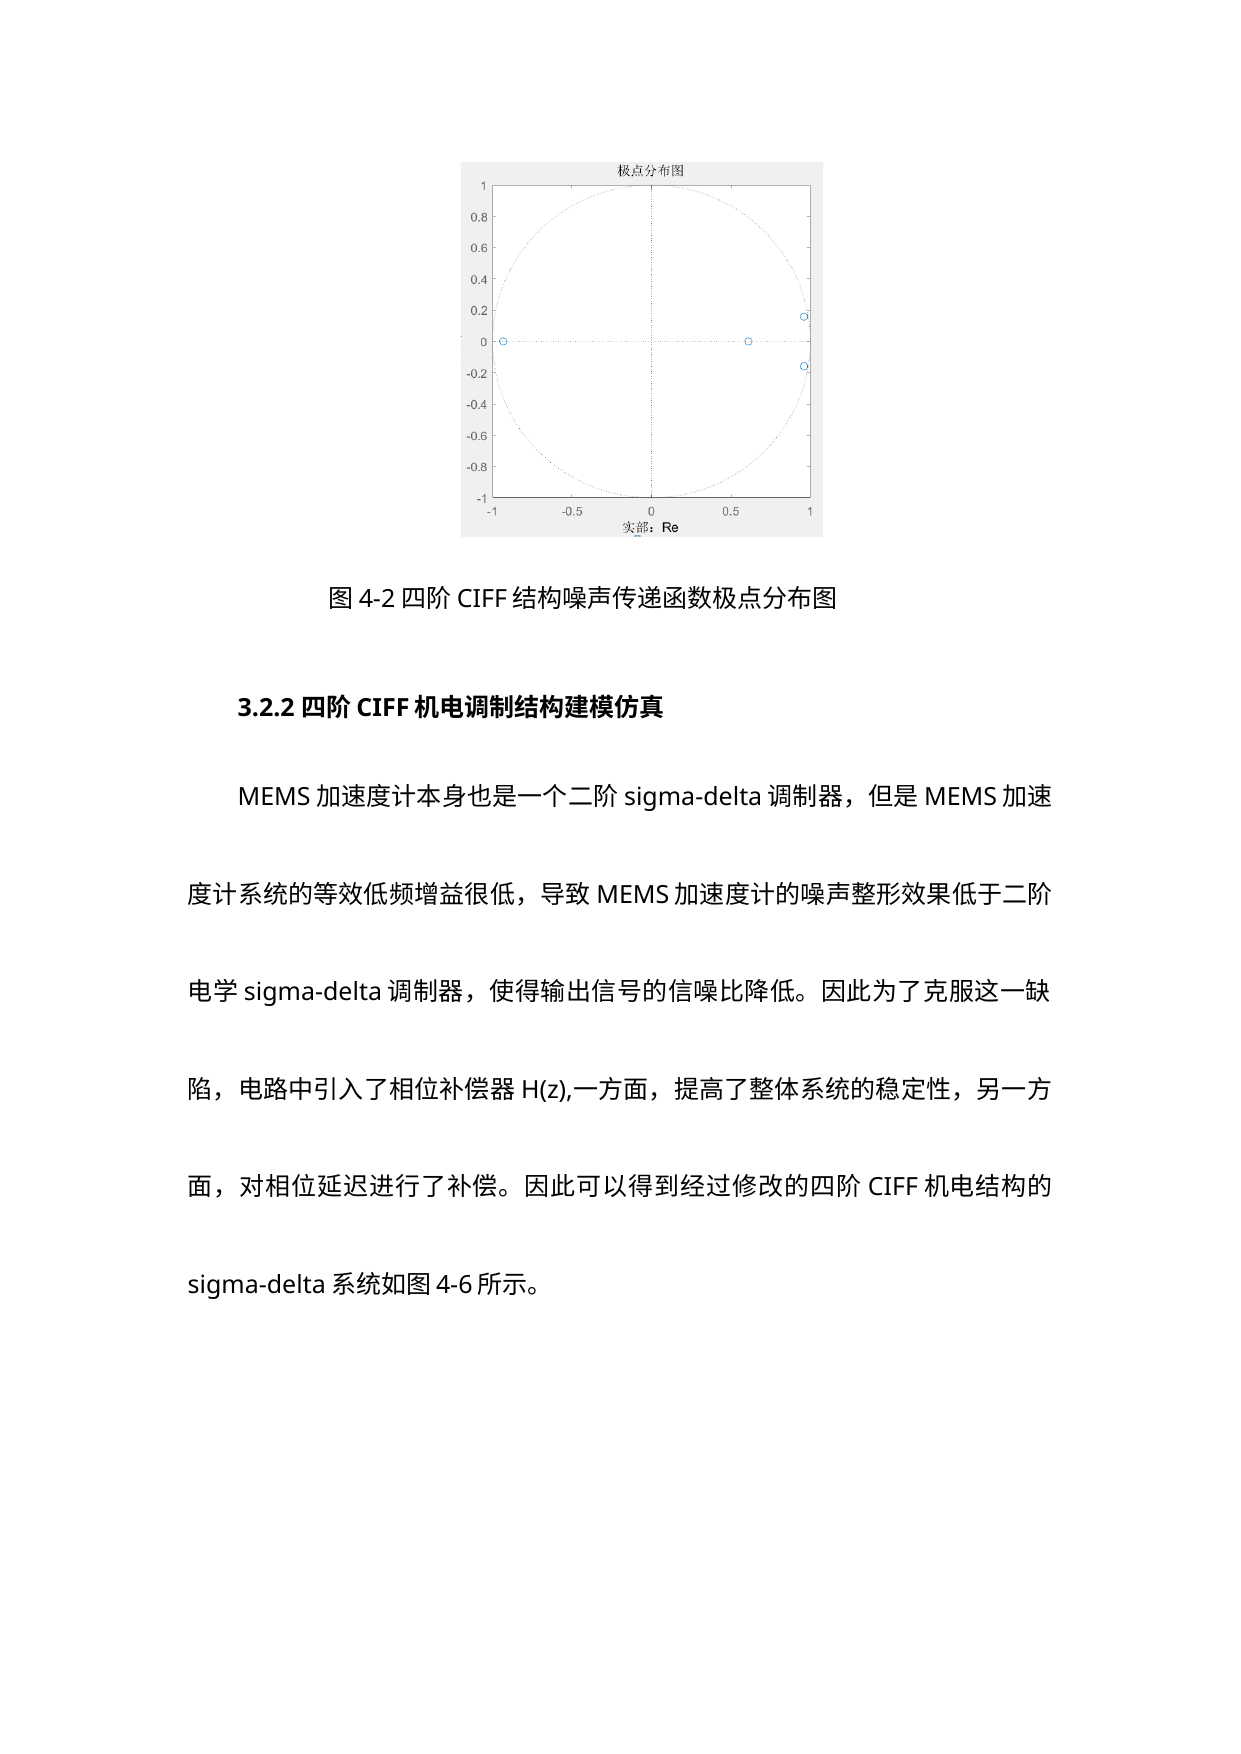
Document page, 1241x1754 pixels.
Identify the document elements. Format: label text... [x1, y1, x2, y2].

picture [460, 162, 824, 537]
subtitle 3.2.2 四阶CIFF机电调制结构建模仿真 [187, 673, 1053, 738]
text MEMS加速度计本身也是一个二阶sigma-delta调制器，但是MEMS加速度计系统的等效低频增益很低，导致MEMS加速度计的噪声整形效果低于二阶电学sigma-delta调制器，使得输出信号的信噪比降低。因此为了克服这一缺陷，电路中引入了相位补偿器H(z),一方面，提高了整体系统的稳定性，另一方面，对相位延迟进行了补偿。因此可以得到经过修改的四阶CIFF机电结构的sigma-delta系统如图4-6所示。 [187, 762, 1053, 1315]
text 图4-2 四阶CIFF结构噪声传递函数极点分布图 [187, 564, 1053, 629]
